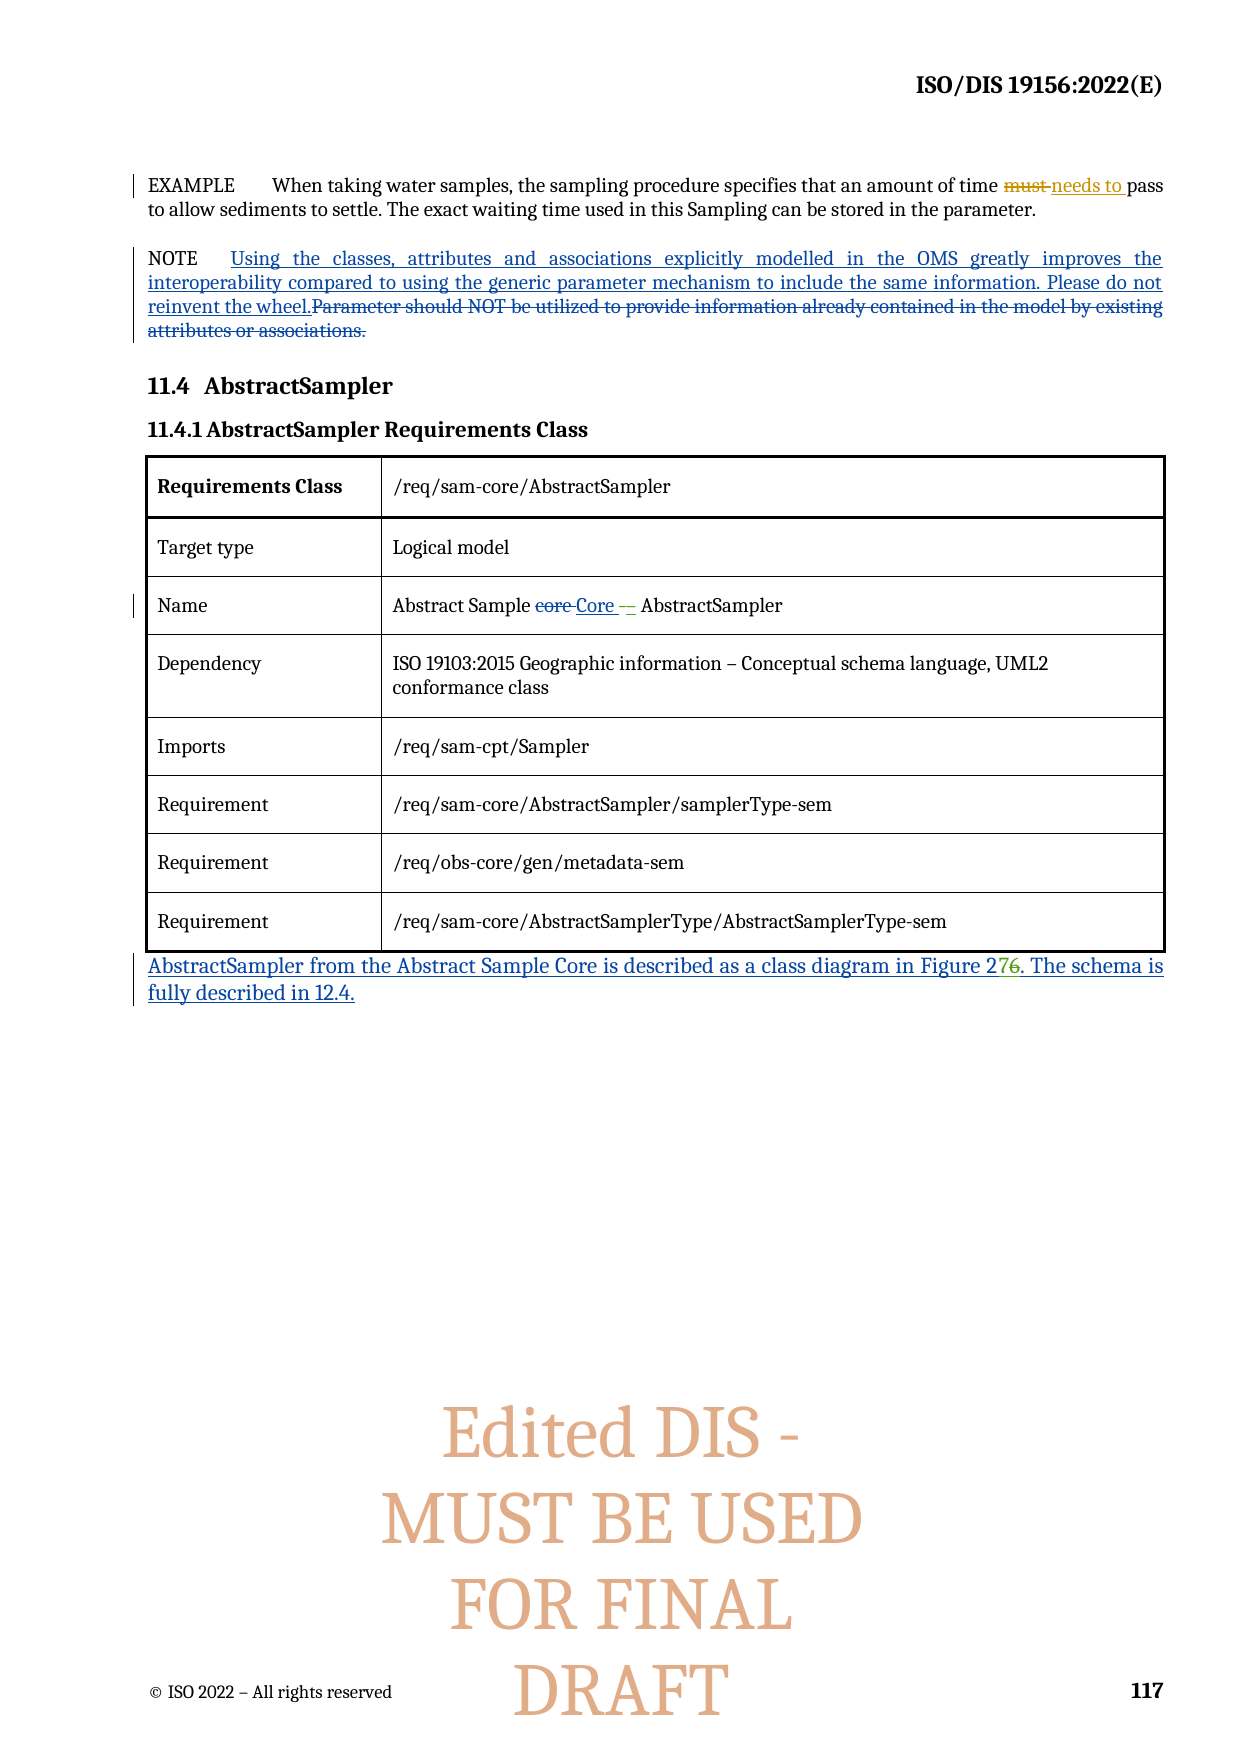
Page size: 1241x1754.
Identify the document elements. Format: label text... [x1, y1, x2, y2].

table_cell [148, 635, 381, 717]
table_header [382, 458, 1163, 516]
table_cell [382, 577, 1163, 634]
subtitle AbstractSampler Requirements Class [148, 419, 1163, 443]
text NOTE [148, 247, 1163, 291]
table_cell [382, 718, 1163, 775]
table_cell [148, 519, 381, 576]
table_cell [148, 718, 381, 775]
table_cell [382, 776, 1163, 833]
subtitle AbstractSampler [148, 374, 1163, 400]
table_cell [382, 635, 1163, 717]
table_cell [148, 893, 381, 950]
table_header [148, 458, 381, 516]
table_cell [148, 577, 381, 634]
text EXAMPLE When taking water samples, the sampling procedure specifies that an amount of time pass to allow sediments to settle. The exact waiting time used in this Sampling can be stored in the parameter. [148, 174, 1163, 222]
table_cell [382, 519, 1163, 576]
text NOTE [148, 292, 1163, 343]
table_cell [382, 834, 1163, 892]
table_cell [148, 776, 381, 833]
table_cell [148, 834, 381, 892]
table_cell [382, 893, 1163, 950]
